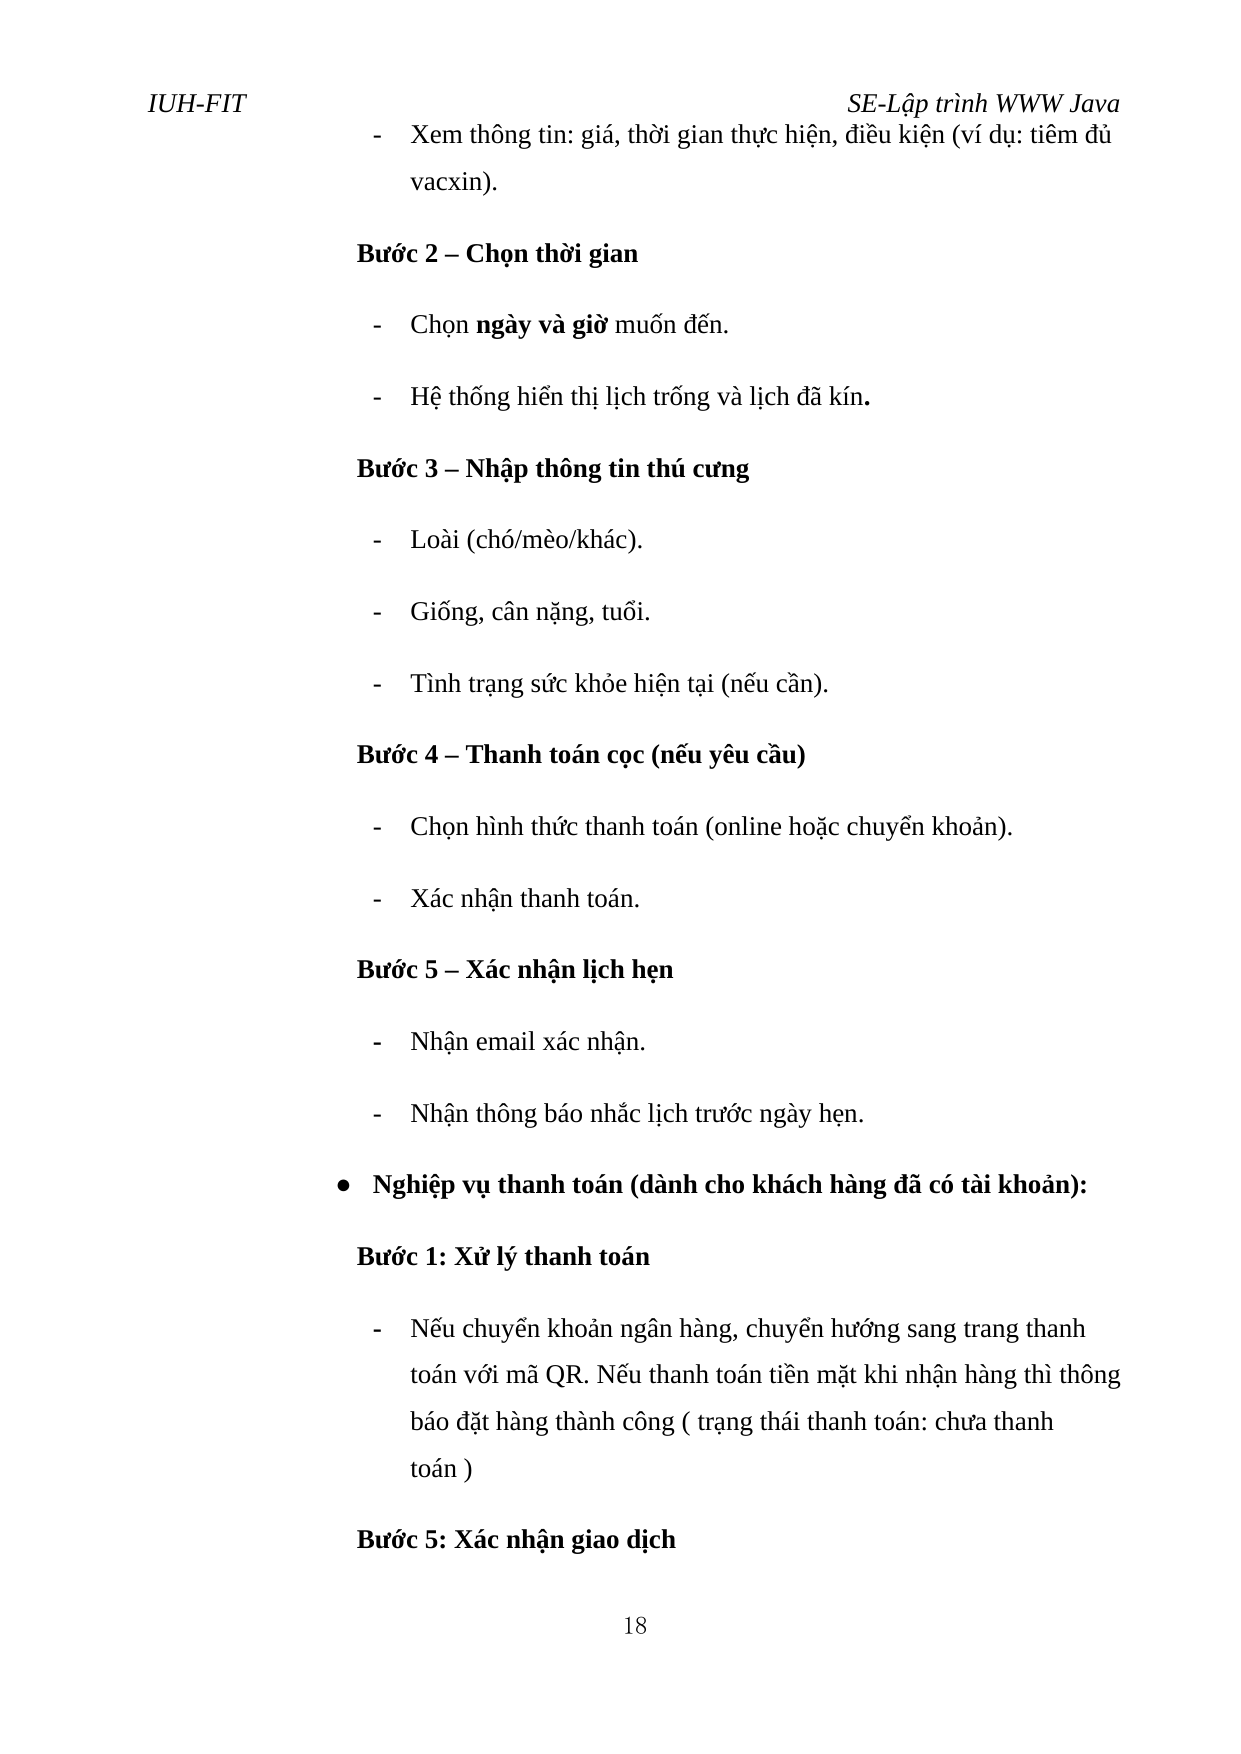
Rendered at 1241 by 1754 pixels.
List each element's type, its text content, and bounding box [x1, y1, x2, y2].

text Bước 5: Xác nhận giao dịch [298, 1524, 1122, 1555]
text - Hệ thống hiển thị lịch trống và lịch đã kín. [373, 380, 1122, 411]
text - Chọn hình thức thanh toán (online hoặc chuyển khoản). [373, 810, 1122, 841]
text Bước 4 – Thanh toán cọc (nếu yêu cầu) [298, 739, 1122, 770]
text - Xem thông tin: giá, thời gian thực hiện, điều kiện (ví dụ: tiêm đủ vacxin). [373, 119, 1122, 196]
list Nghiệp vụ thanh toán (dành cho khách hàng đã có tài khoản): [335, 1169, 1122, 1200]
text - Nhận email xác nhận. [373, 1025, 1122, 1056]
text - Nhận thông báo nhắc lịch trước ngày hẹn. [373, 1097, 1122, 1128]
text - Xác nhận thanh toán. [373, 882, 1122, 913]
text - Chọn ngày và giờ muốn đến. [373, 309, 1122, 340]
text Bước 2 – Chọn thời gian [298, 237, 1122, 268]
text - Loài (chó/mèo/khác). [373, 524, 1122, 555]
text Bước 5 – Xác nhận lịch hẹn [298, 954, 1122, 985]
text Bước 3 – Nhập thông tin thú cưng [298, 452, 1122, 483]
text - Giống, cân nặng, tuổi. [373, 595, 1122, 626]
text - Nếu chuyển khoản ngân hàng, chuyển hướng sang trang thanh toán với mã QR. Nếu thanh toán tiền mặt khi nhận hàng thì thông báo đặt hàng thành công ( trạng thái thanh toán: chưa thanh toán ) [373, 1312, 1122, 1483]
text - Tình trạng sức khỏe hiện tại (nếu cần). [373, 667, 1122, 698]
text Bước 1: Xử lý thanh toán [298, 1240, 1122, 1271]
